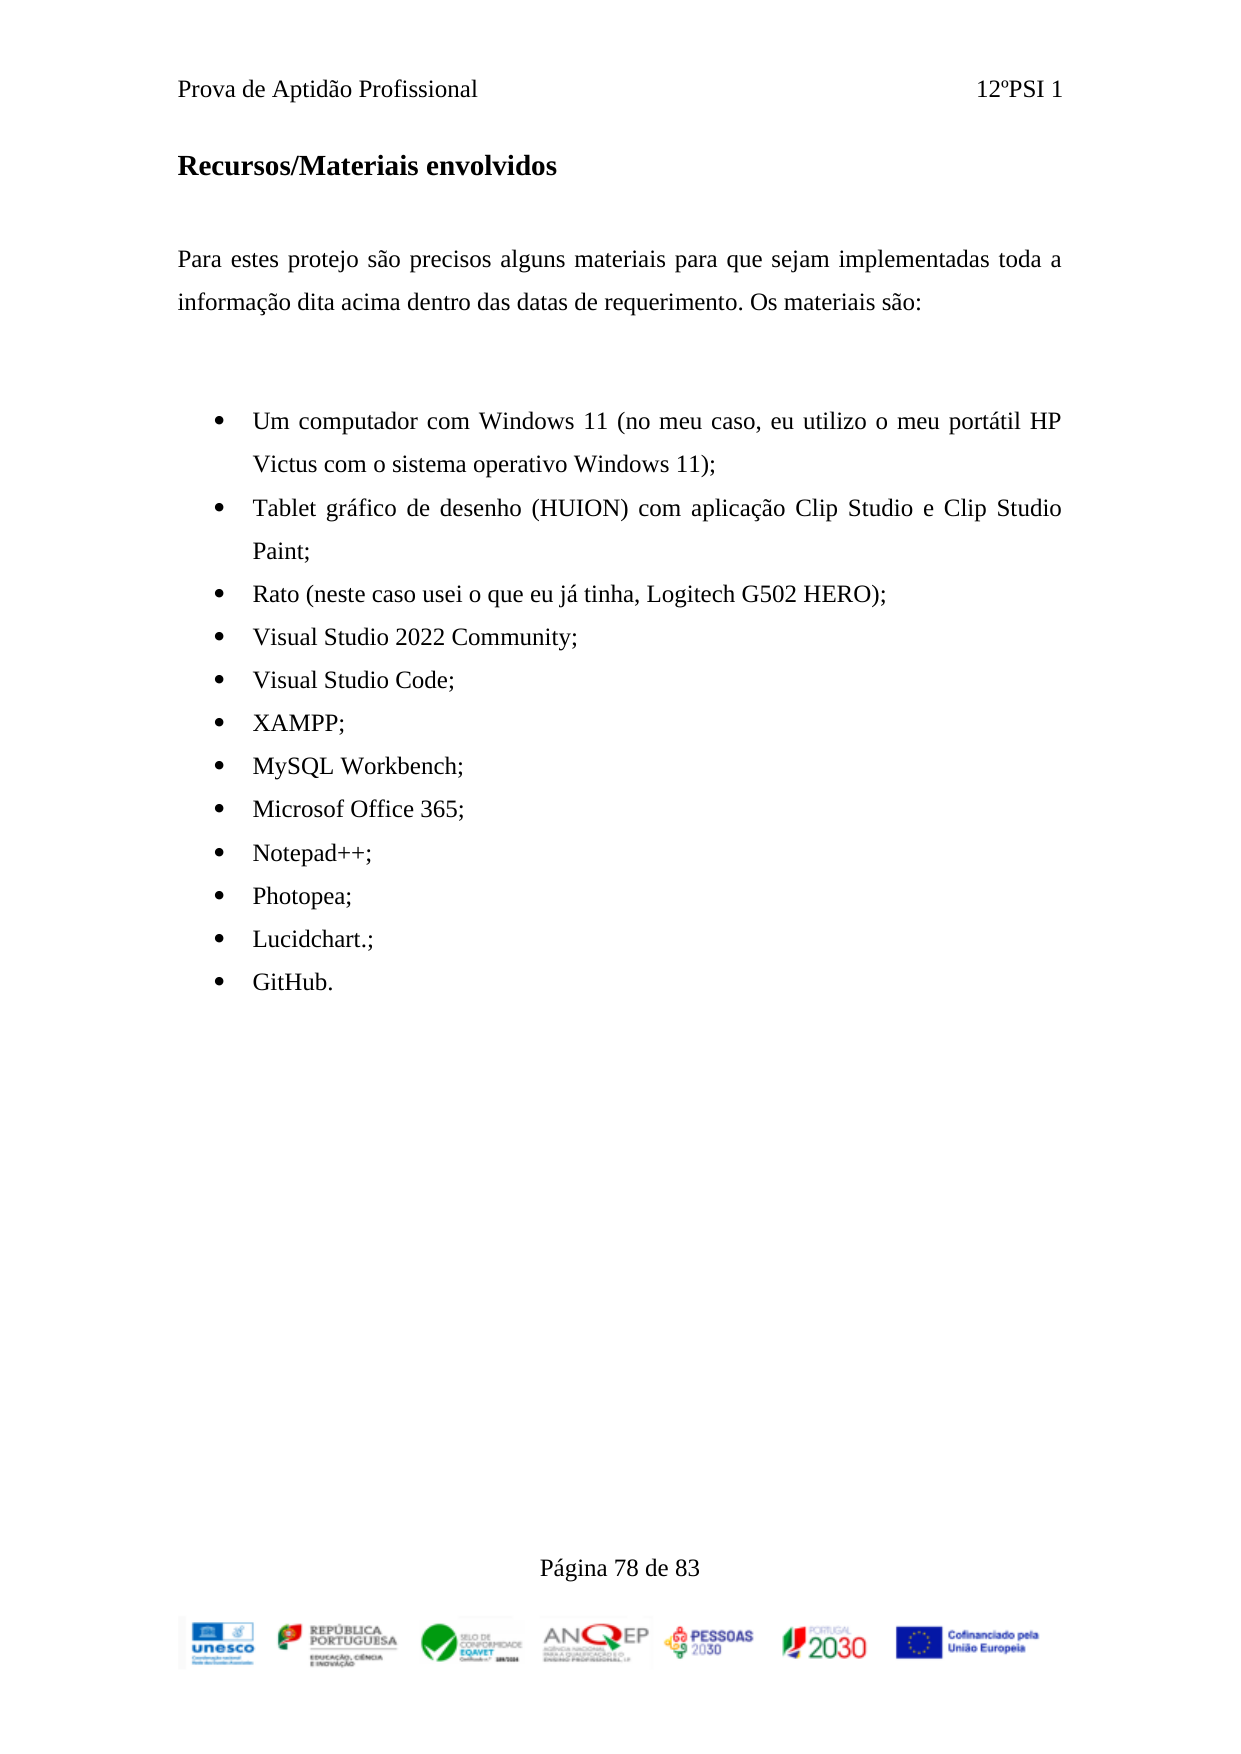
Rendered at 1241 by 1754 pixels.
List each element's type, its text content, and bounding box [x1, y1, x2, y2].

list Notepad++; [215, 838, 1063, 866]
list Photopea; [215, 881, 1063, 909]
list Lucidchart.; [215, 924, 1063, 953]
picture [177, 1615, 1084, 1677]
list Visual Studio Code; [215, 665, 1063, 694]
list Rato (neste caso usei o que eu já tinha, Logitech G502 HERO); [215, 579, 1063, 608]
list Um computador com Windows 11 (no meu caso, eu utilizo o meu portátil HP Victus com o sistema operativo Windows 11); [215, 406, 1063, 478]
list Visual Studio 2022 Community; [215, 622, 1063, 651]
subtitle Recursos/Materiais envolvidos [177, 148, 1063, 181]
list MySQL Workbench; [215, 751, 1063, 780]
list Microsof Office 365; [215, 794, 1063, 823]
list XAMPP; [215, 708, 1063, 737]
text Para estes protejo são precisos alguns materiais para que sejam implementadas toda a informação dita acima dentro das datas de requerimento. Os materiais são: [177, 244, 1063, 316]
list Tablet gráfico de desenho (HUION) com aplicação Clip Studio e Clip Studio Paint; [215, 493, 1063, 564]
list GitHub. [215, 967, 1063, 996]
